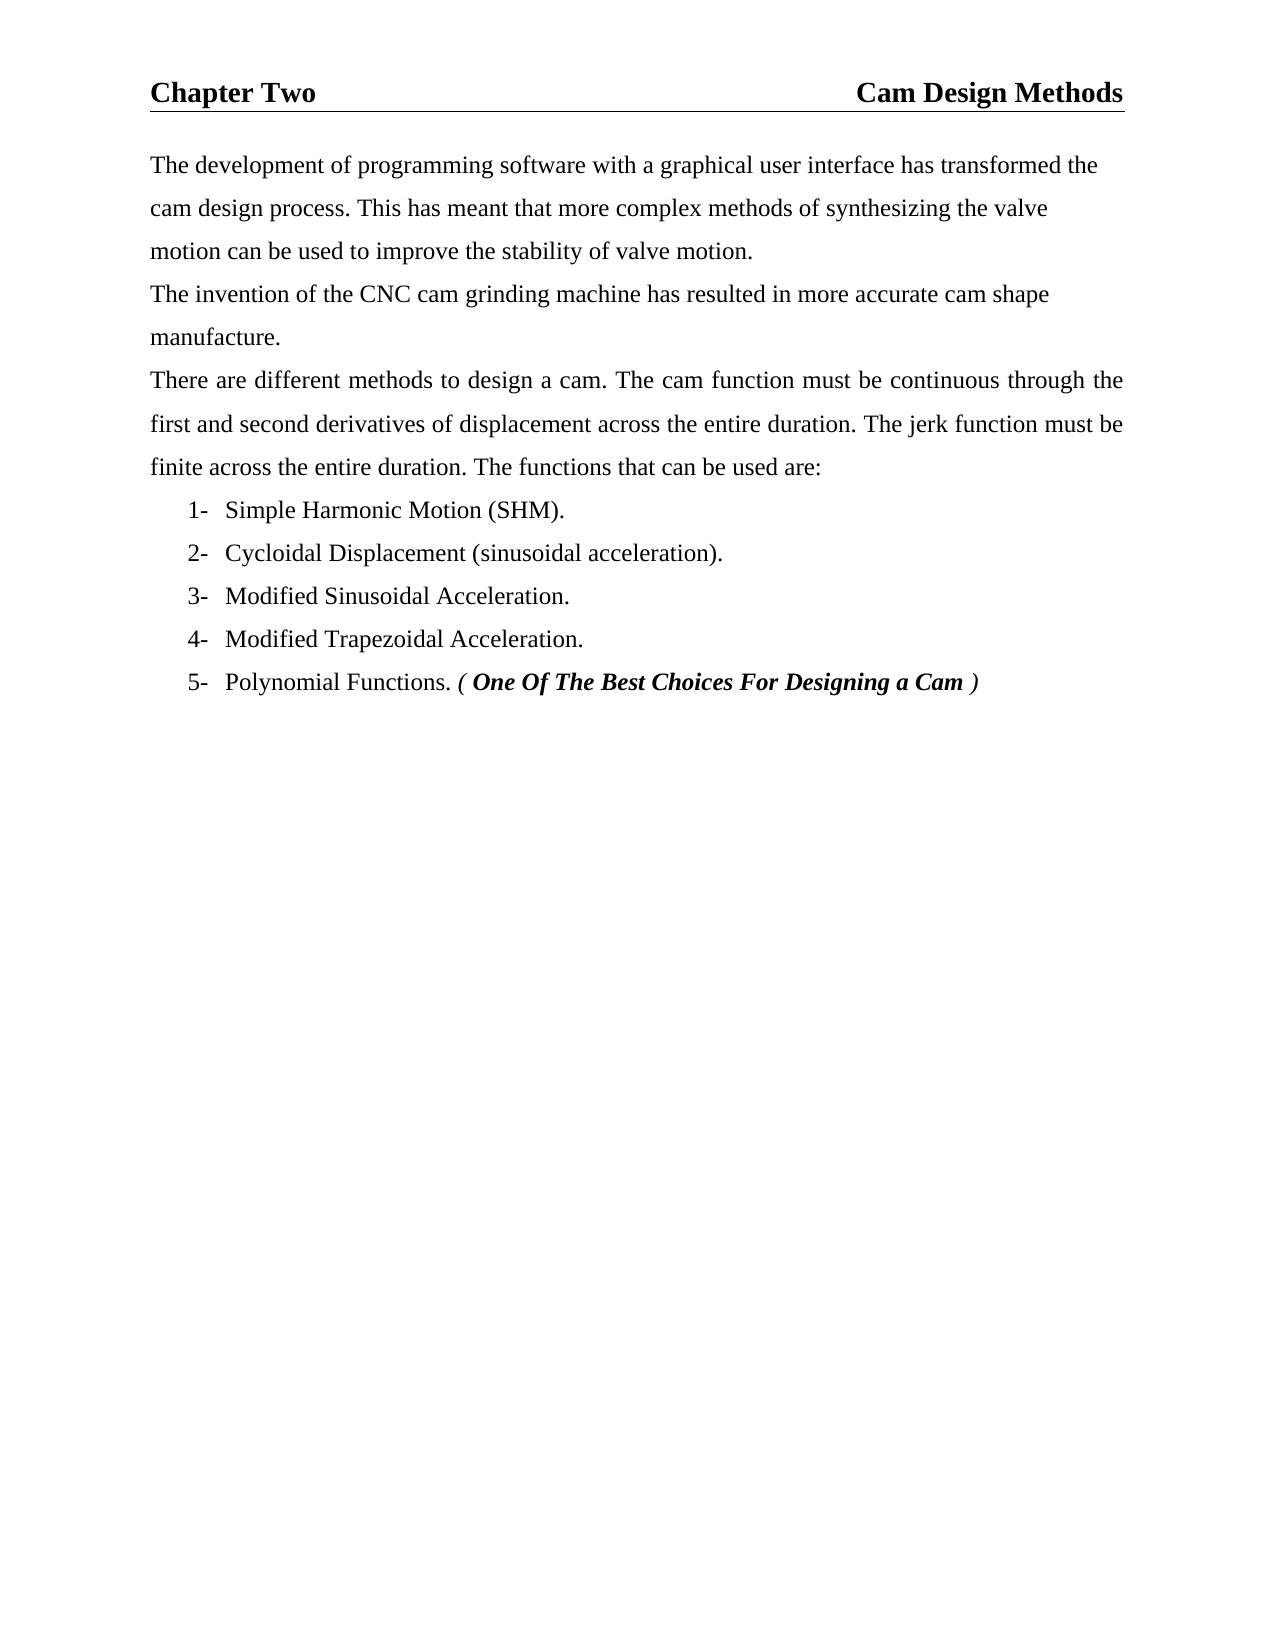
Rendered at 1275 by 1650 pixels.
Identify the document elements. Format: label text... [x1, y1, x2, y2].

subtitle The development of programming software with a graphical user interface has transformed the cam design process. This has meant that more complex methods of synthesizing the valve motion can be used to improve the stability of valve motion. [150, 150, 1125, 265]
list Modified Sinusoidal Acceleration. [187, 581, 1125, 610]
list Cycloidal Displacement (sinusoidal acceleration). [187, 538, 1125, 567]
text The invention of the CNC cam grinding machine has resulted in more accurate cam shape manufacture. [150, 279, 1125, 351]
list Polynomial Functions. ( One Of The Best Choices For Designing a Cam ) [187, 667, 1125, 696]
list There are different methods to design a cam. The cam function must be continuous through the first and second derivatives of displacement across the entire duration. The jerk function must be finite across the entire duration. The functions that can be used are: [150, 366, 1125, 481]
list Modified Trapezoidal Acceleration. [187, 624, 1125, 653]
list Simple Harmonic Motion (SHM). [187, 495, 1125, 524]
